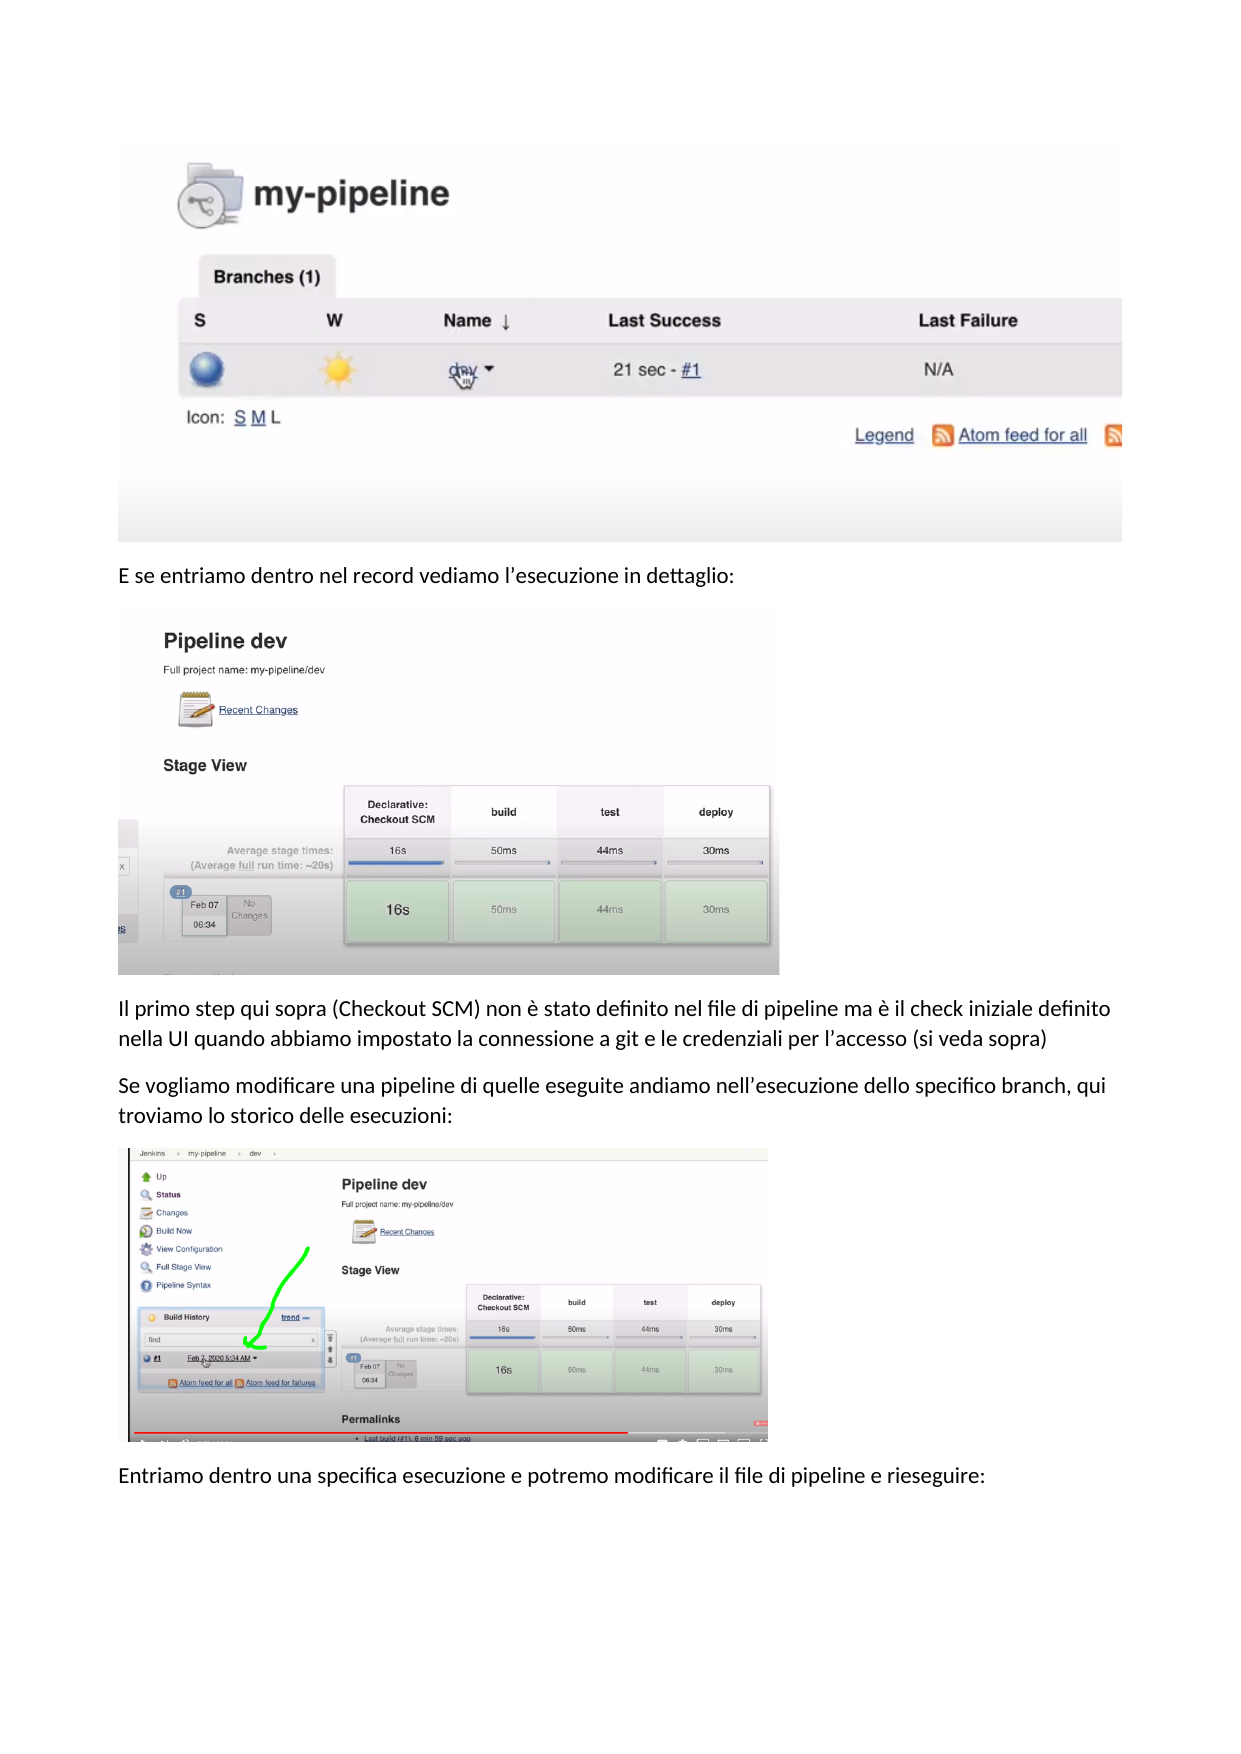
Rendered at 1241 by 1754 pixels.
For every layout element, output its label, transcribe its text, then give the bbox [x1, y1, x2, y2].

text Se vogliamo modificare una pipeline di quelle eseguite andiamo nell’esecuzione dello specifico branch, qui troviamo lo storico delle esecuzioni: [118, 1071, 1122, 1129]
picture [118, 607, 780, 975]
picture [118, 147, 1123, 542]
text Entriamo dentro una specifica esecuzione e potremo modificare il file di pipeline e rieseguire: [118, 1461, 1122, 1489]
text E se entriamo dentro nel record vediamo l’esecuzione in dettaglio: [118, 561, 1122, 589]
picture [118, 1148, 768, 1442]
text Il primo step qui sopra (Checkout SCM) non è stato definito nel file di pipeline ma è il check iniziale definito nella UI quando abbiamo impostato la connessione a git e le credenziali per l’accesso (si veda sopra) [118, 994, 1122, 1052]
